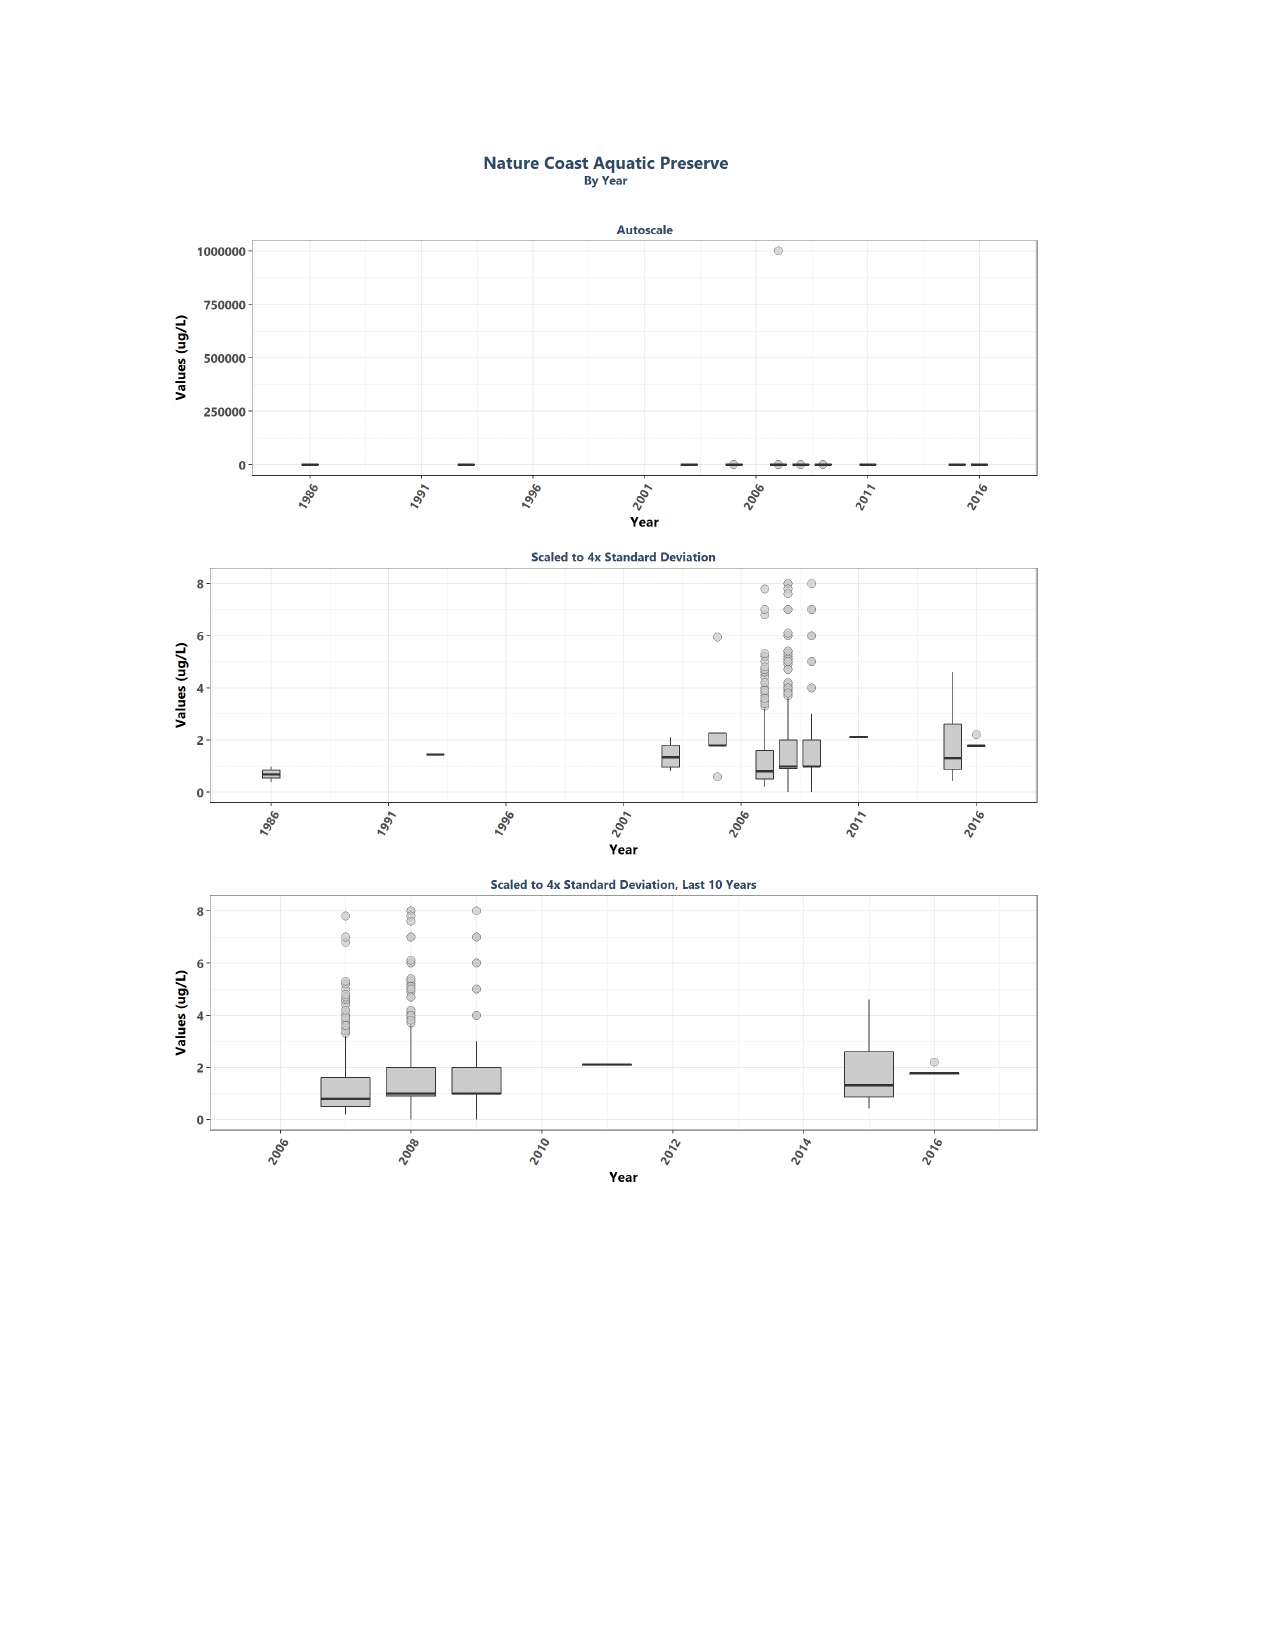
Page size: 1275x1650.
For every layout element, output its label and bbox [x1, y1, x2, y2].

picture [168, 150, 1044, 1200]
